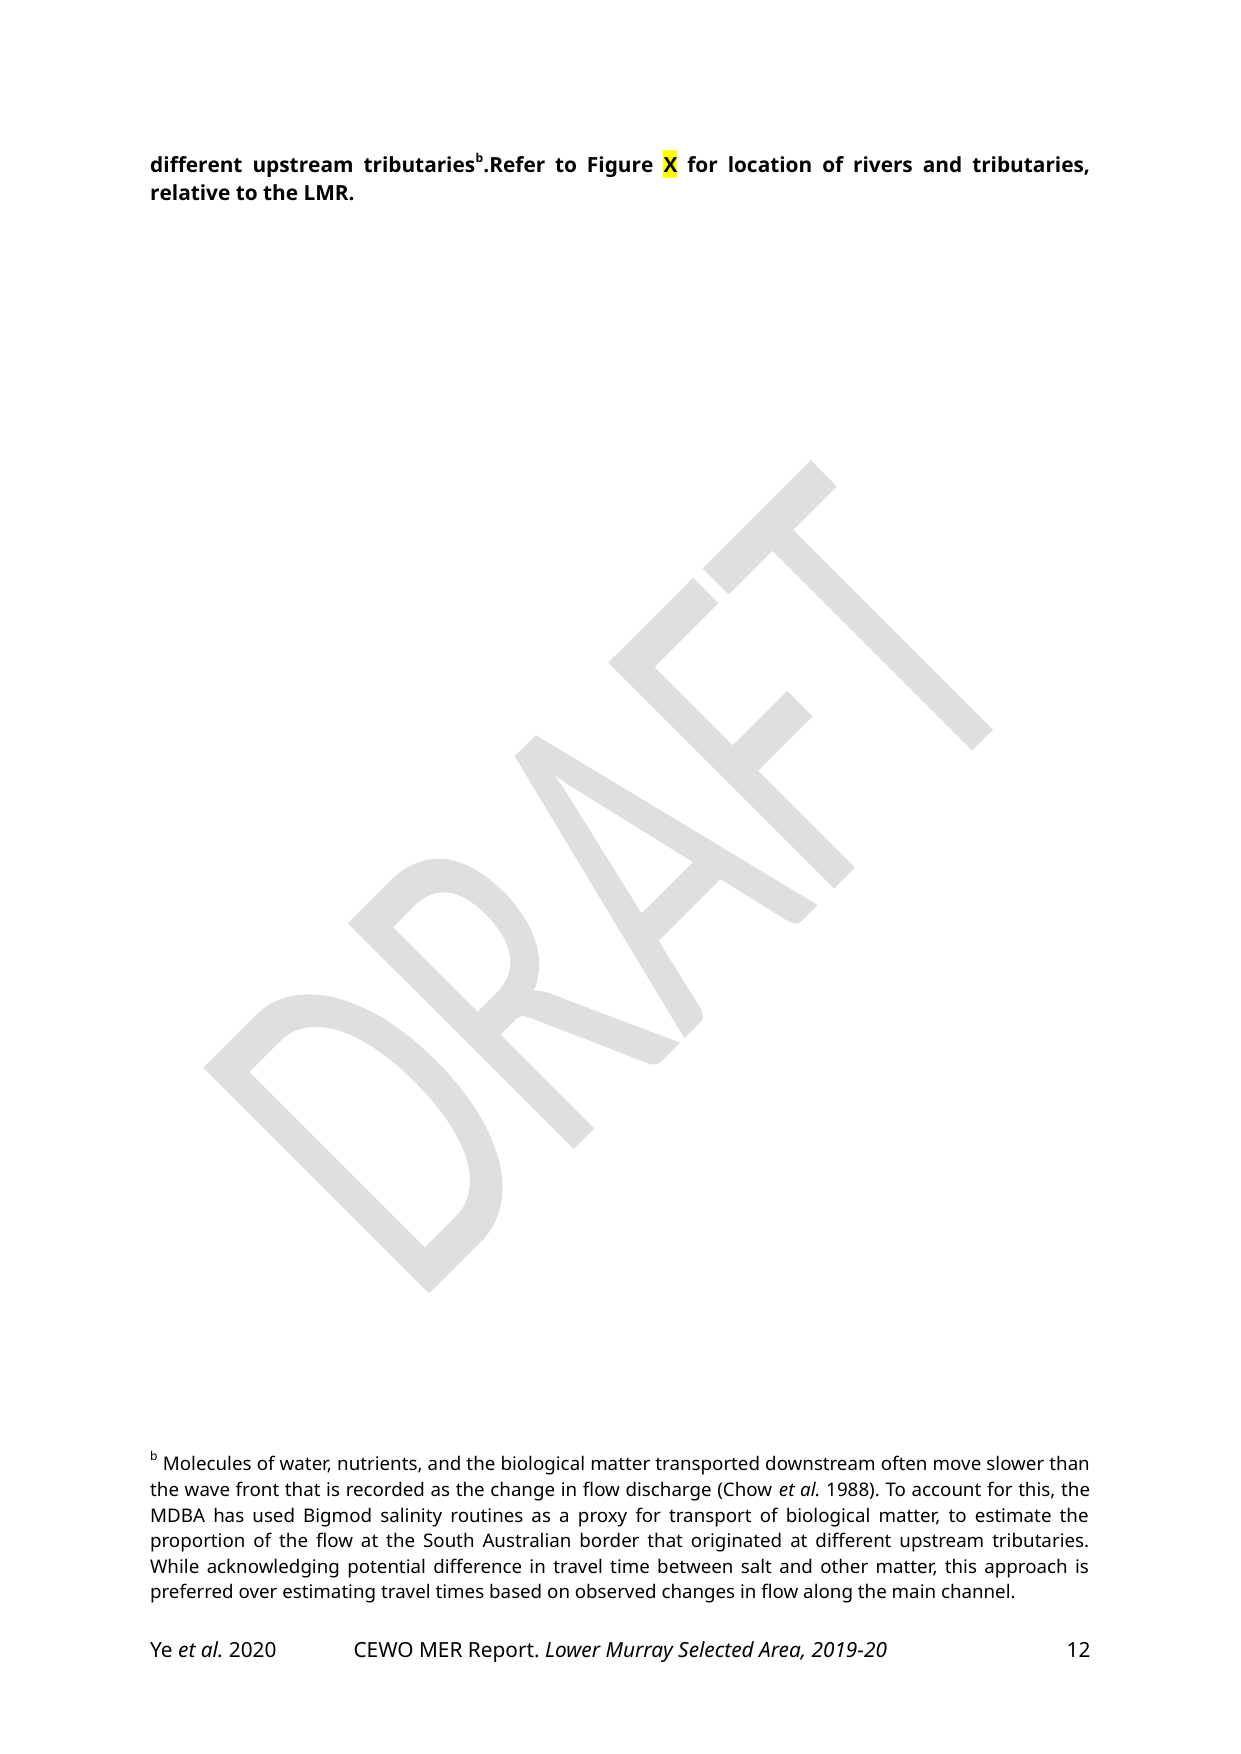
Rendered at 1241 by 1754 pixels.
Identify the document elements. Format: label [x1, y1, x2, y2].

text [150, 150, 1090, 207]
